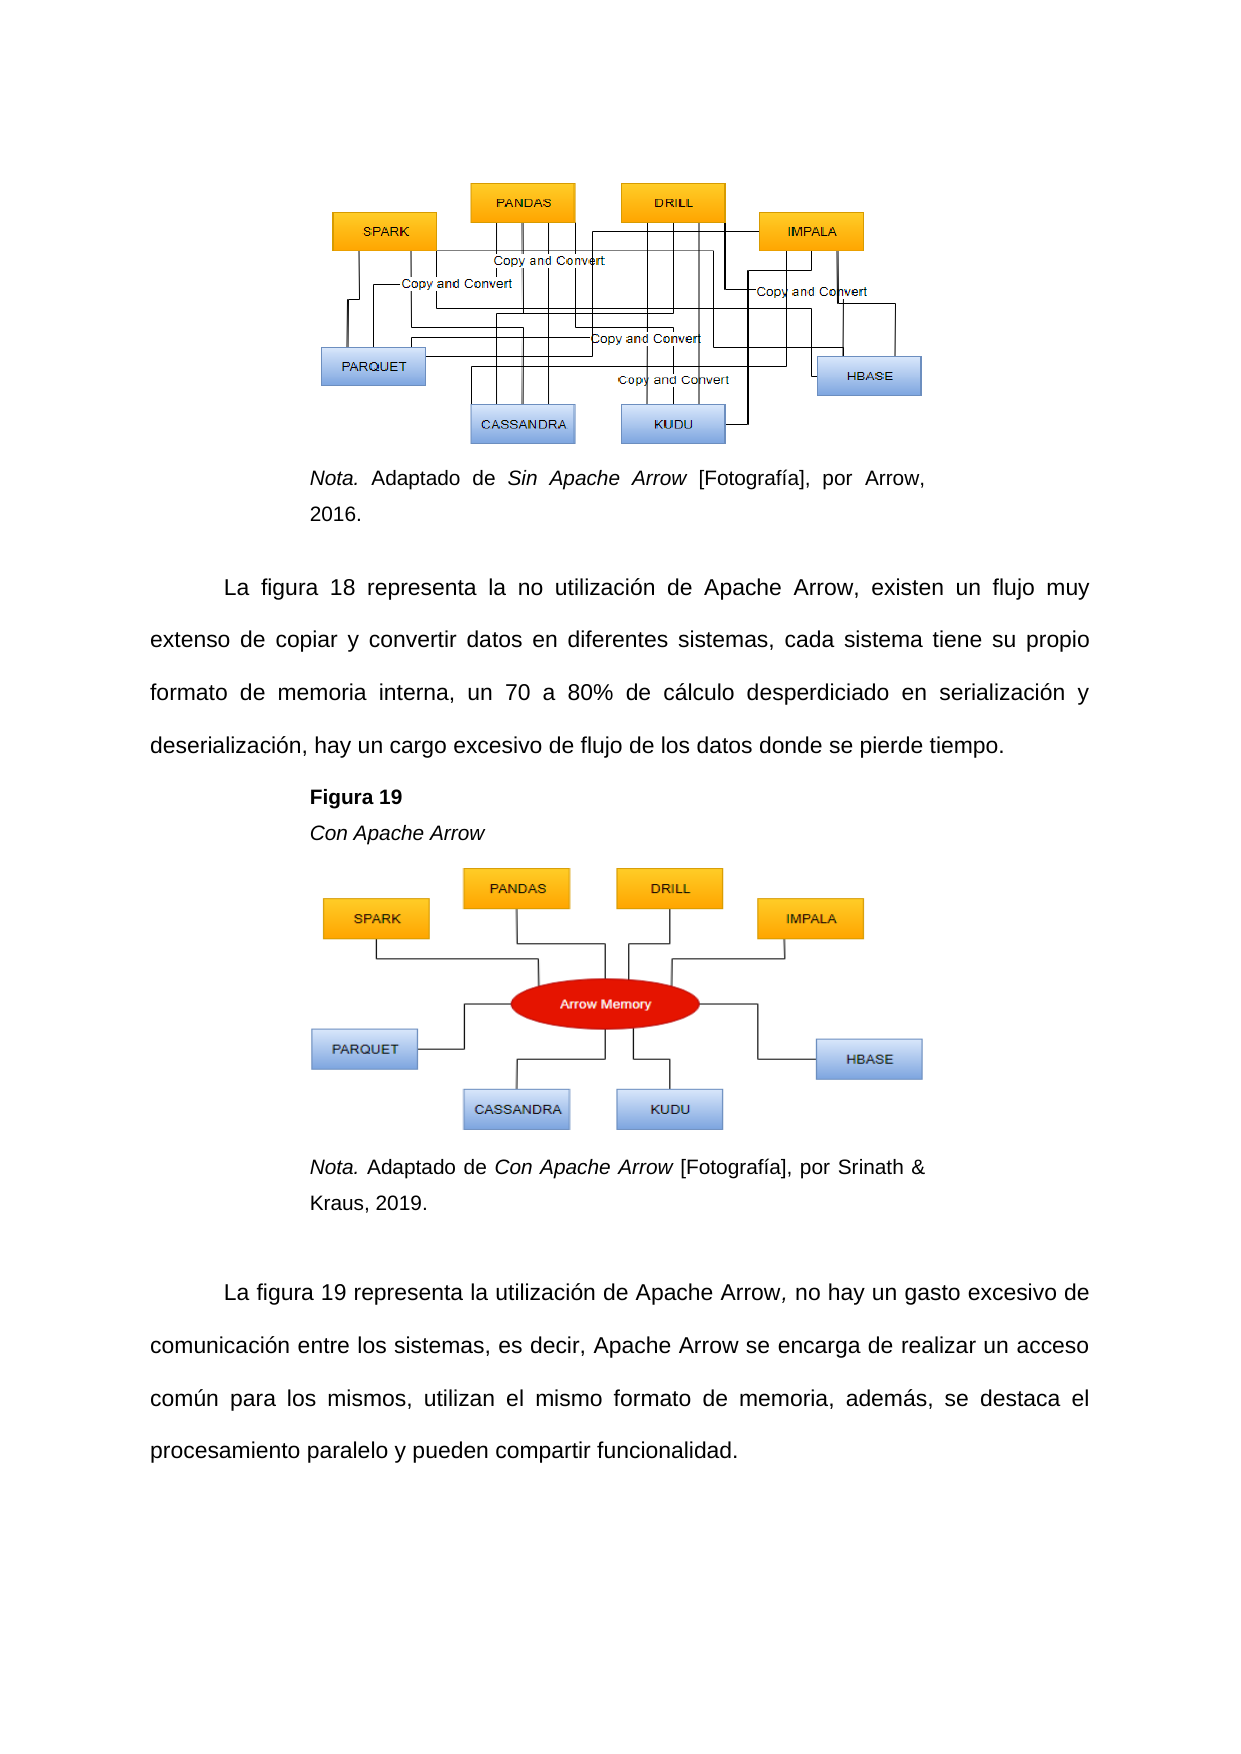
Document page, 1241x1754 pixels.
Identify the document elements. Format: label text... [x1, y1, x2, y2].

text Nota. Adaptado de Sin Apache Arrow [Fotografía], por Arrow, 2016. [309, 466, 925, 526]
text Figura 19 [309, 784, 1090, 808]
text Nota. Adaptado de Con Apache Arrow [Fotografía], por Srinath & Kraus, 2019. [309, 1155, 925, 1214]
text Con Apache Arrow [309, 820, 1090, 844]
picture [309, 856, 931, 1143]
picture [312, 150, 929, 454]
text La figura 18 representa la no utilización de Apache Arrow, existen un flujo muy extenso de copiar y convertir datos en diferentes sistemas, cada sistema tiene su propio formato de memoria interna, un 70 a 80% de cálculo desperdiciado en serialización y deserialización, hay un cargo excesivo de flujo de los datos donde se pierde tiempo. [150, 574, 1090, 758]
text La figura 19 representa la utilización de Apache Arrow, no hay un gasto excesivo de comunicación entre los sistemas, es decir, Apache Arrow se encarga de realizar un acceso común para los mismos, utilizan el mismo formato de memoria, además, se destaca el procesamiento paralelo y pueden compartir funcionalidad. [150, 1279, 1090, 1464]
